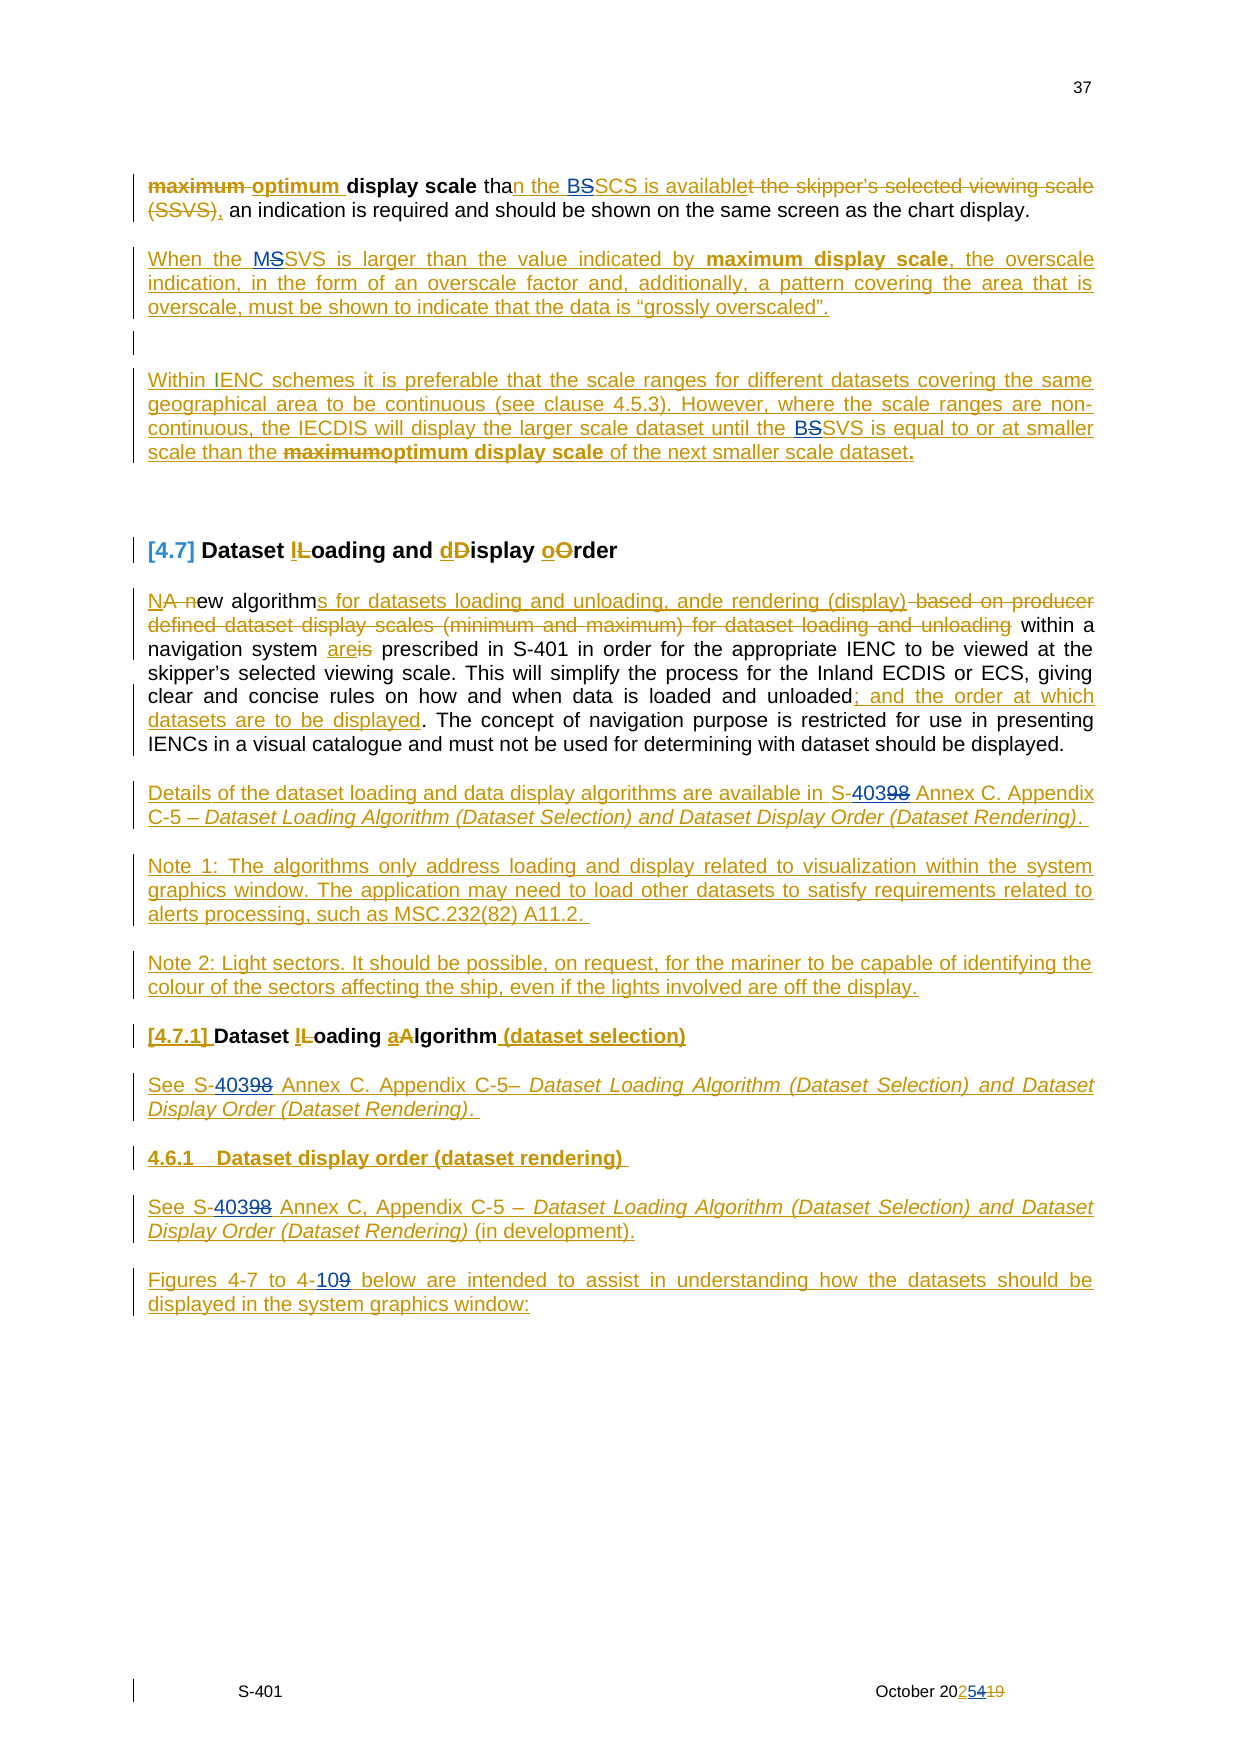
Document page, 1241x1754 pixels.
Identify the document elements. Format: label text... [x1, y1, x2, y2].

subtitle Dataset oading lgorithm [148, 1024, 1094, 1048]
text ew algorithm within a navigation system prescribed in S-401 in order for the appropriate IENC to be viewed at the skipper’s selected viewing scale. This will simplify the process for the Inland ECDIS or ECS, giving clear and concise rules on how and when data is loaded and unloaded. The concept of navigation purpose is restricted for use in presenting IENCs in a visual catalogue and must not be used for determining with dataset should be displayed. [148, 588, 1094, 756]
subtitle Dataset oading and isplay rder [148, 537, 1094, 563]
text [148, 174, 1094, 222]
